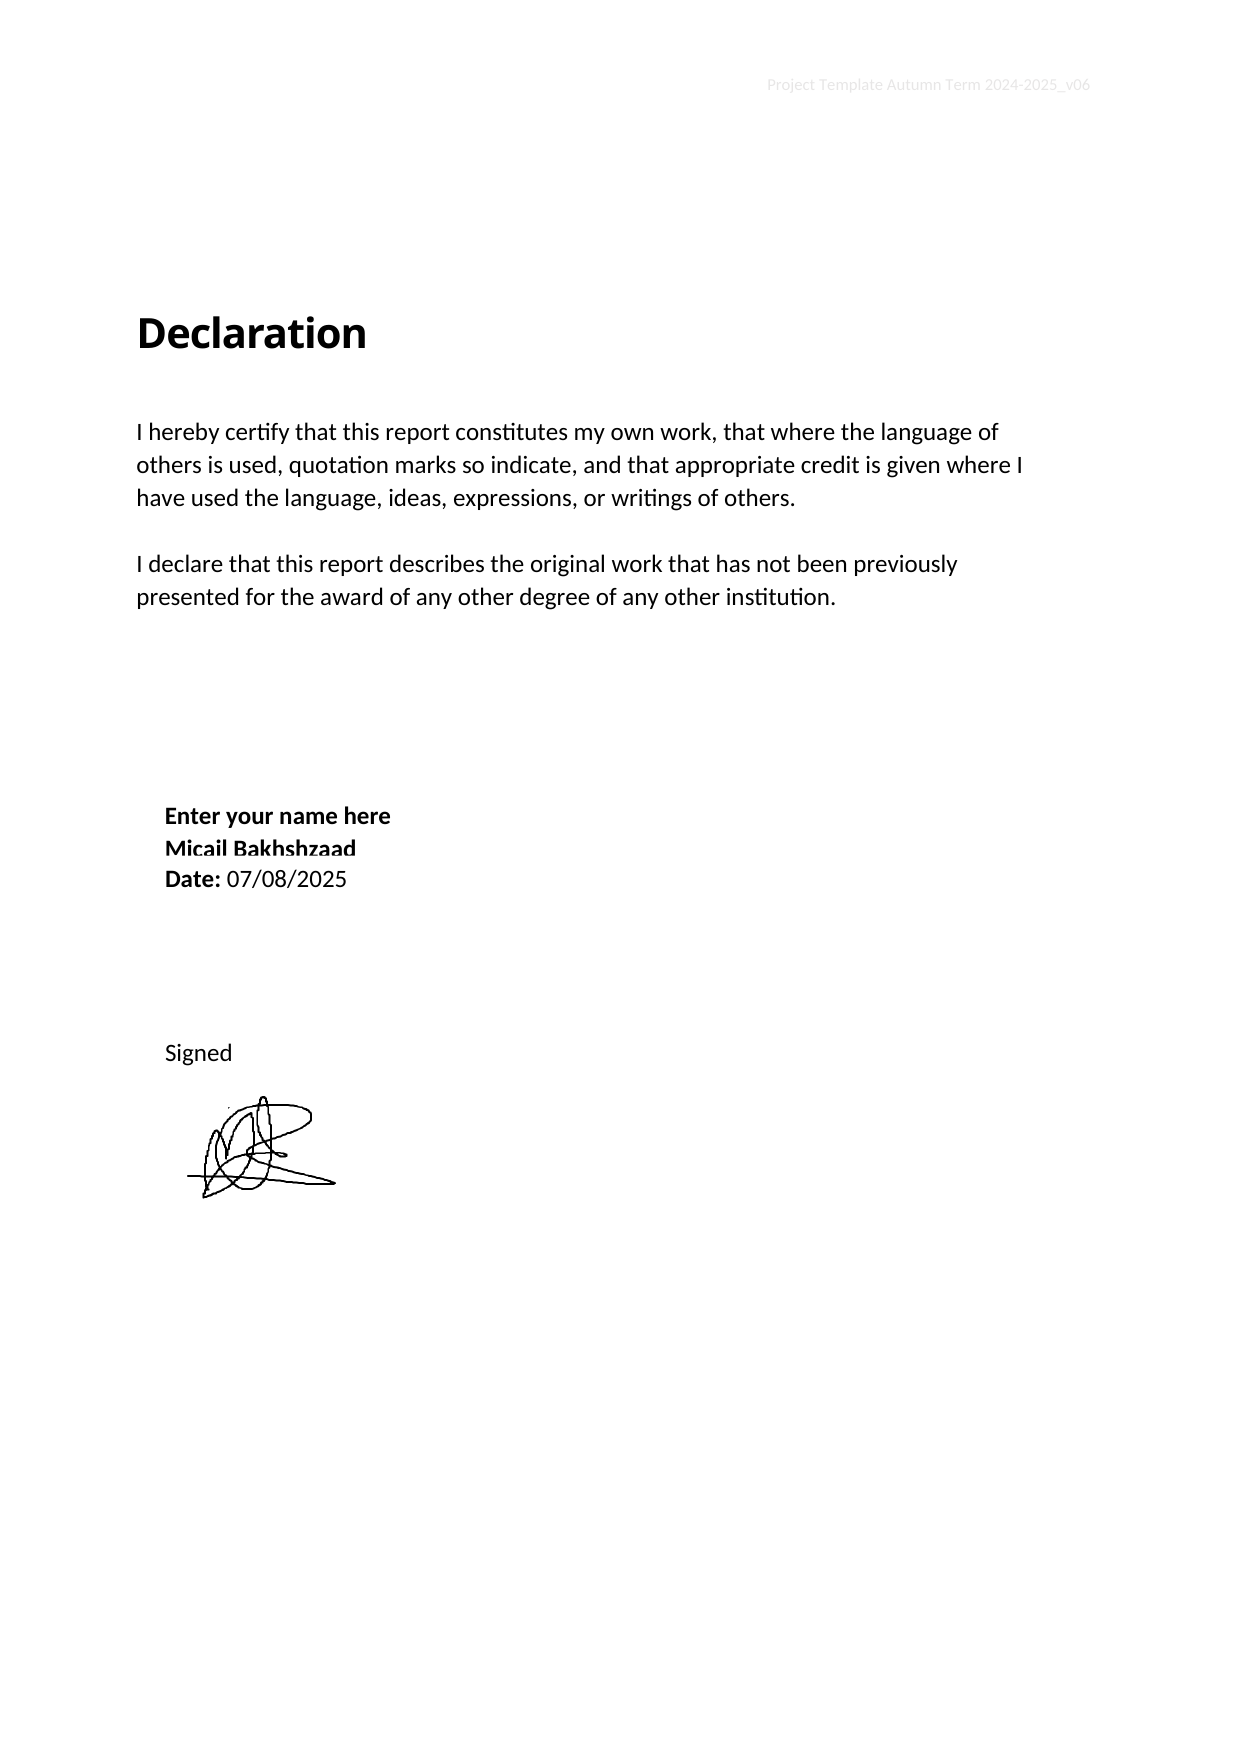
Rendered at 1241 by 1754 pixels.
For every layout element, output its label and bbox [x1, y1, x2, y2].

picture [162, 1084, 363, 1222]
